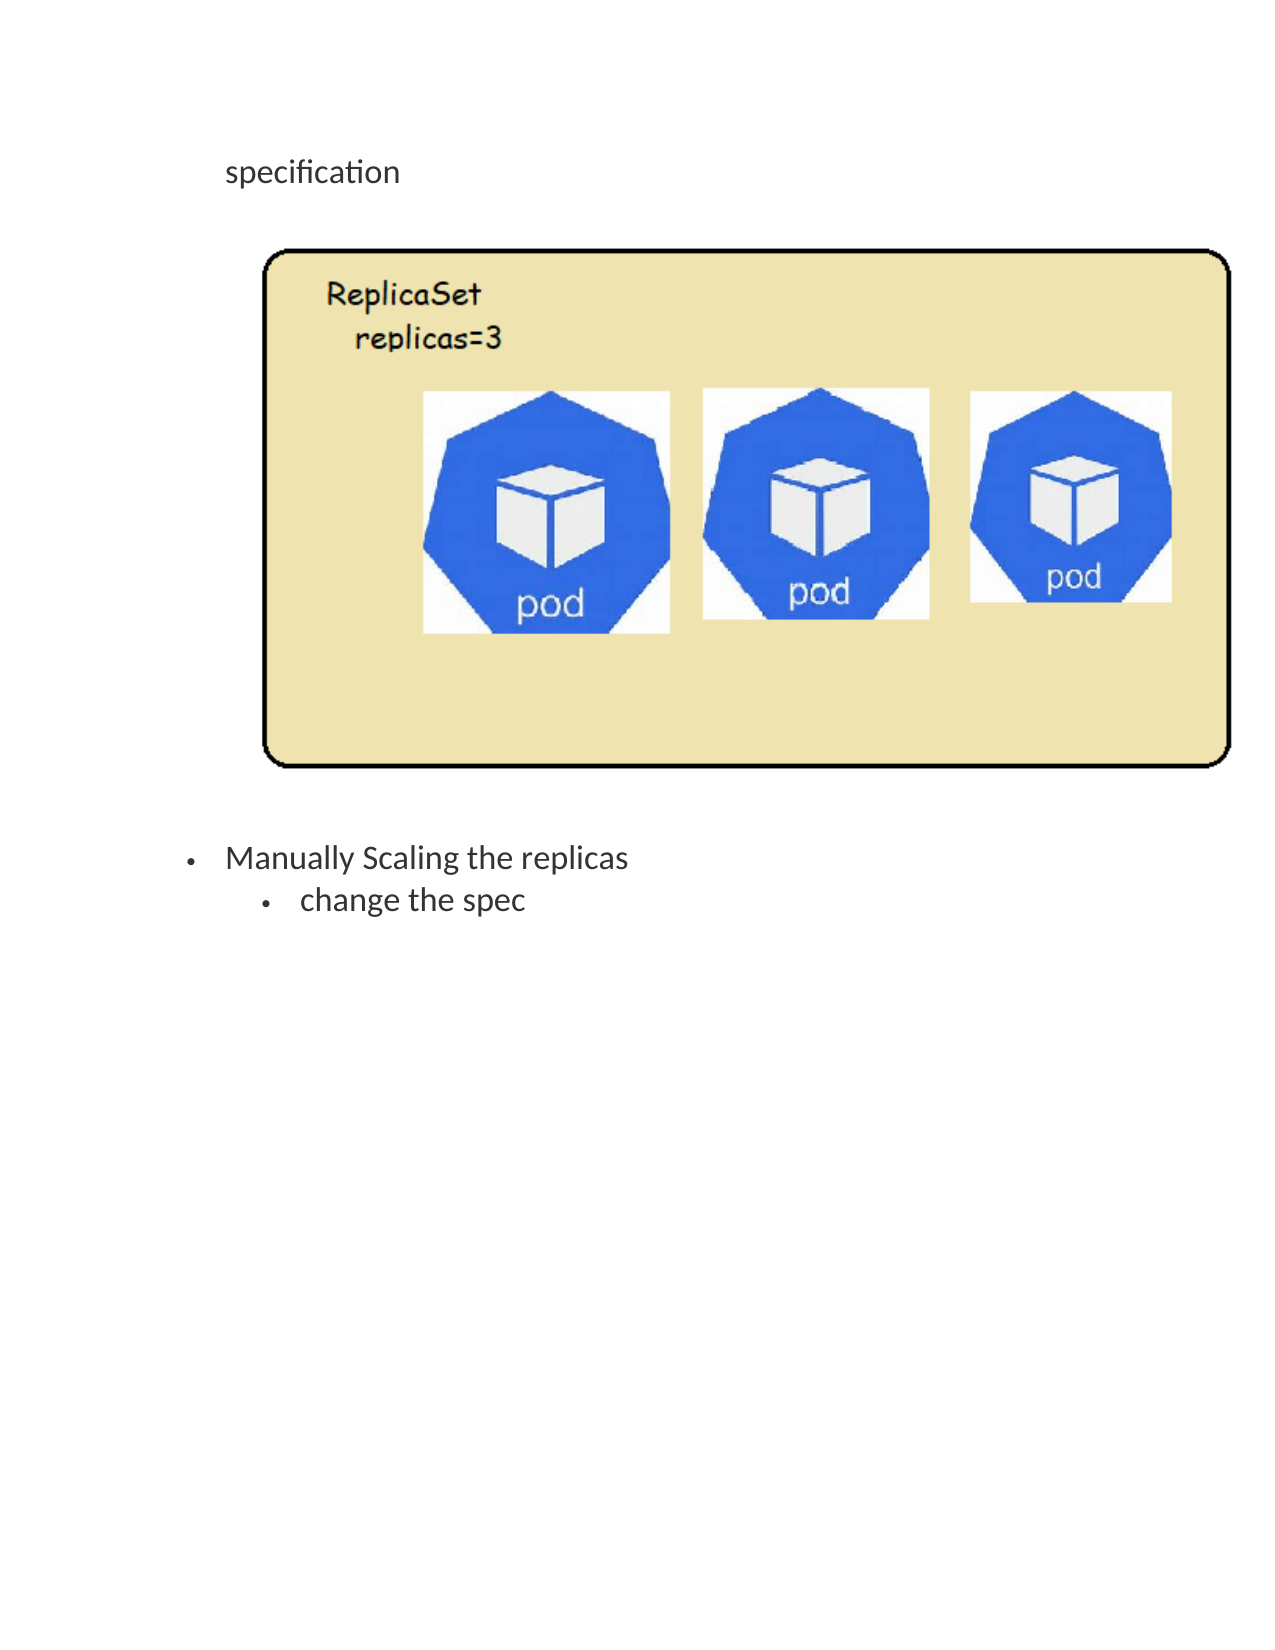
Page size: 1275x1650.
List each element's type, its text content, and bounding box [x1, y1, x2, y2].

picture [225, 192, 1275, 836]
list change the spec [262, 878, 1125, 920]
list Manually Scaling the replicas [187, 836, 1125, 878]
